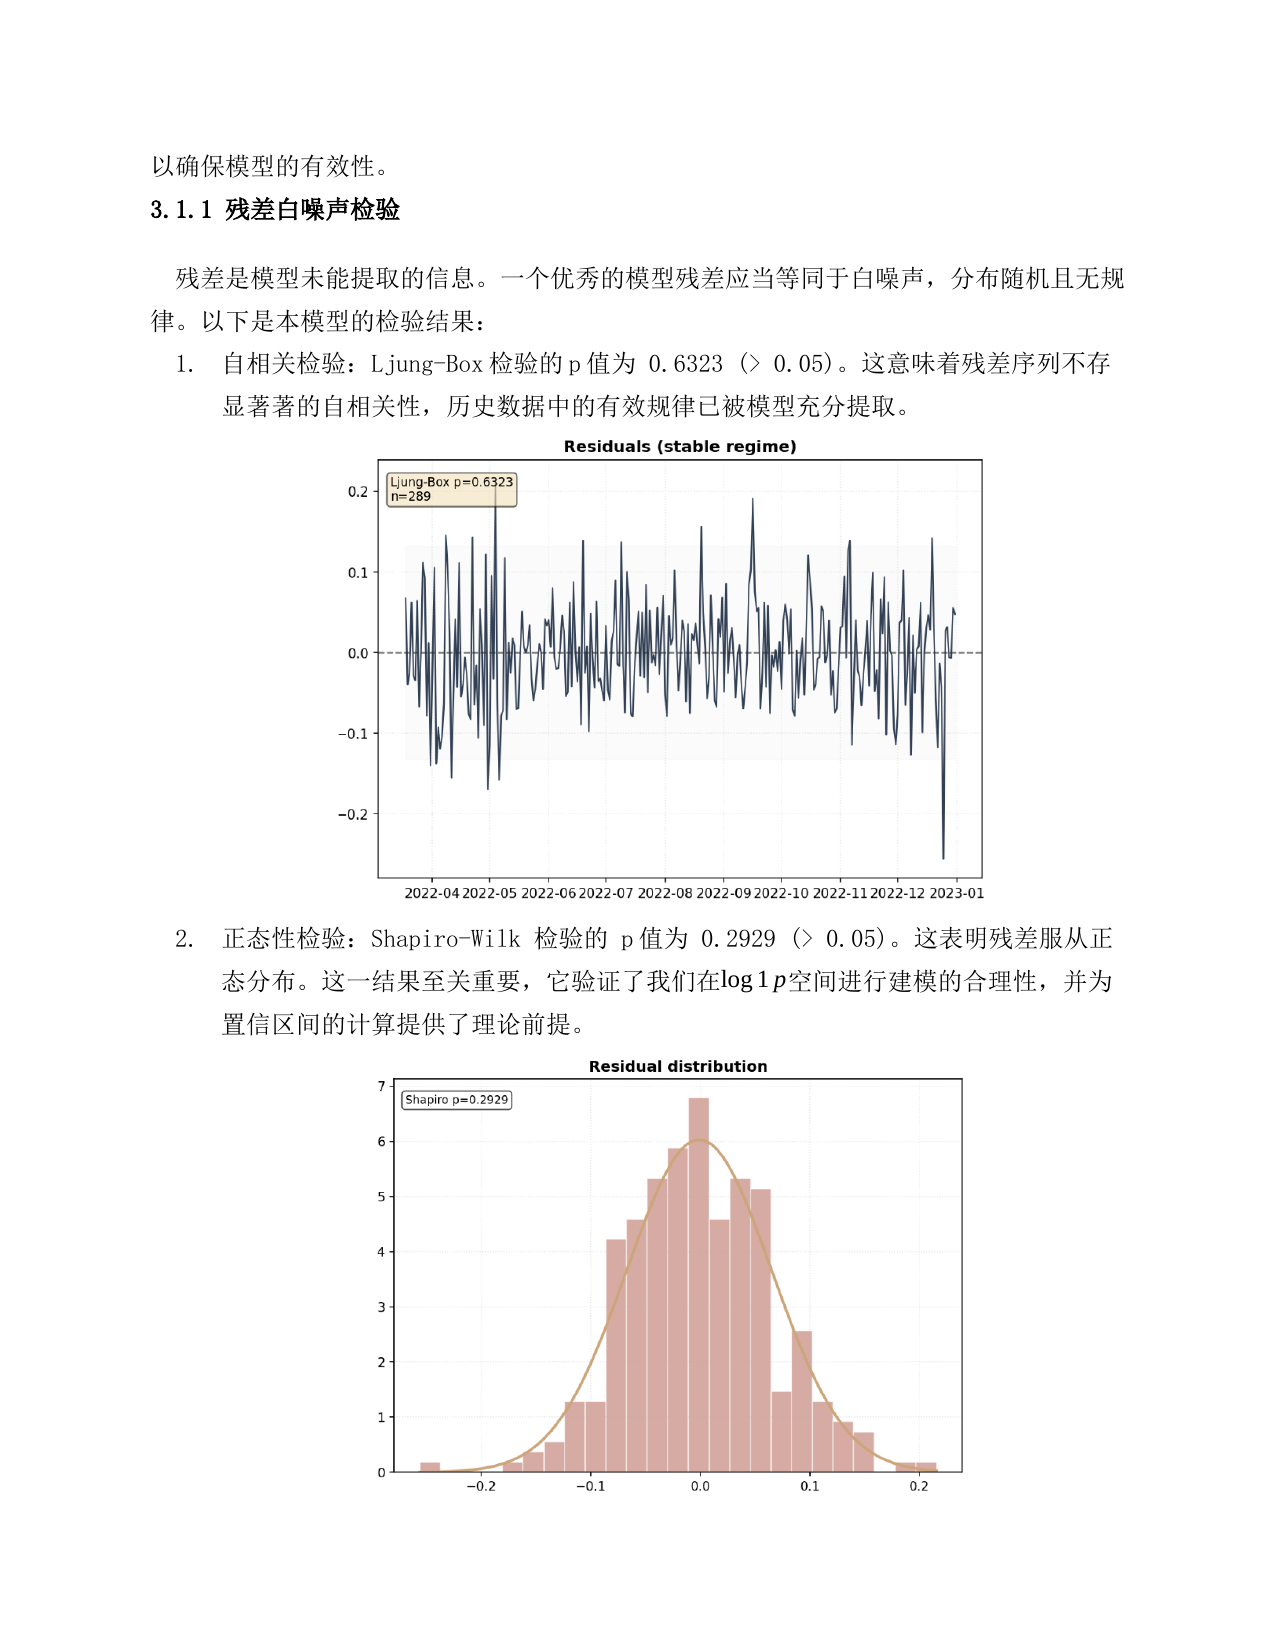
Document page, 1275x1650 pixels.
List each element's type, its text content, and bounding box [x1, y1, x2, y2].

picture [338, 433, 999, 910]
list 自相关检验：Ljung-Box检验的p值为 0.6323 (> 0.05)。这意味着残差序列不存显著著的自相关性，历史数据中的有效规律已被模型充分提取。 [175, 348, 1125, 419]
subtitle 3.1.1 残差白噪声检验 [150, 193, 1125, 221]
picture [362, 1050, 975, 1499]
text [150, 150, 1125, 178]
list 正态性检验：Shapiro-Wilk 检验的 p值为 0.2929 (> 0.05)。这表明残差服从正态分布。这一结果至关重要，它验证了我们在空间进行建模的合理性，并为置信区间的计算提供了理论前提。 [175, 922, 1125, 1037]
text 残差是模型未能提取的信息。一个优秀的模型残差应当等同于白噪声，分布随机且无规律。以下是本模型的检验结果： [150, 262, 1125, 333]
